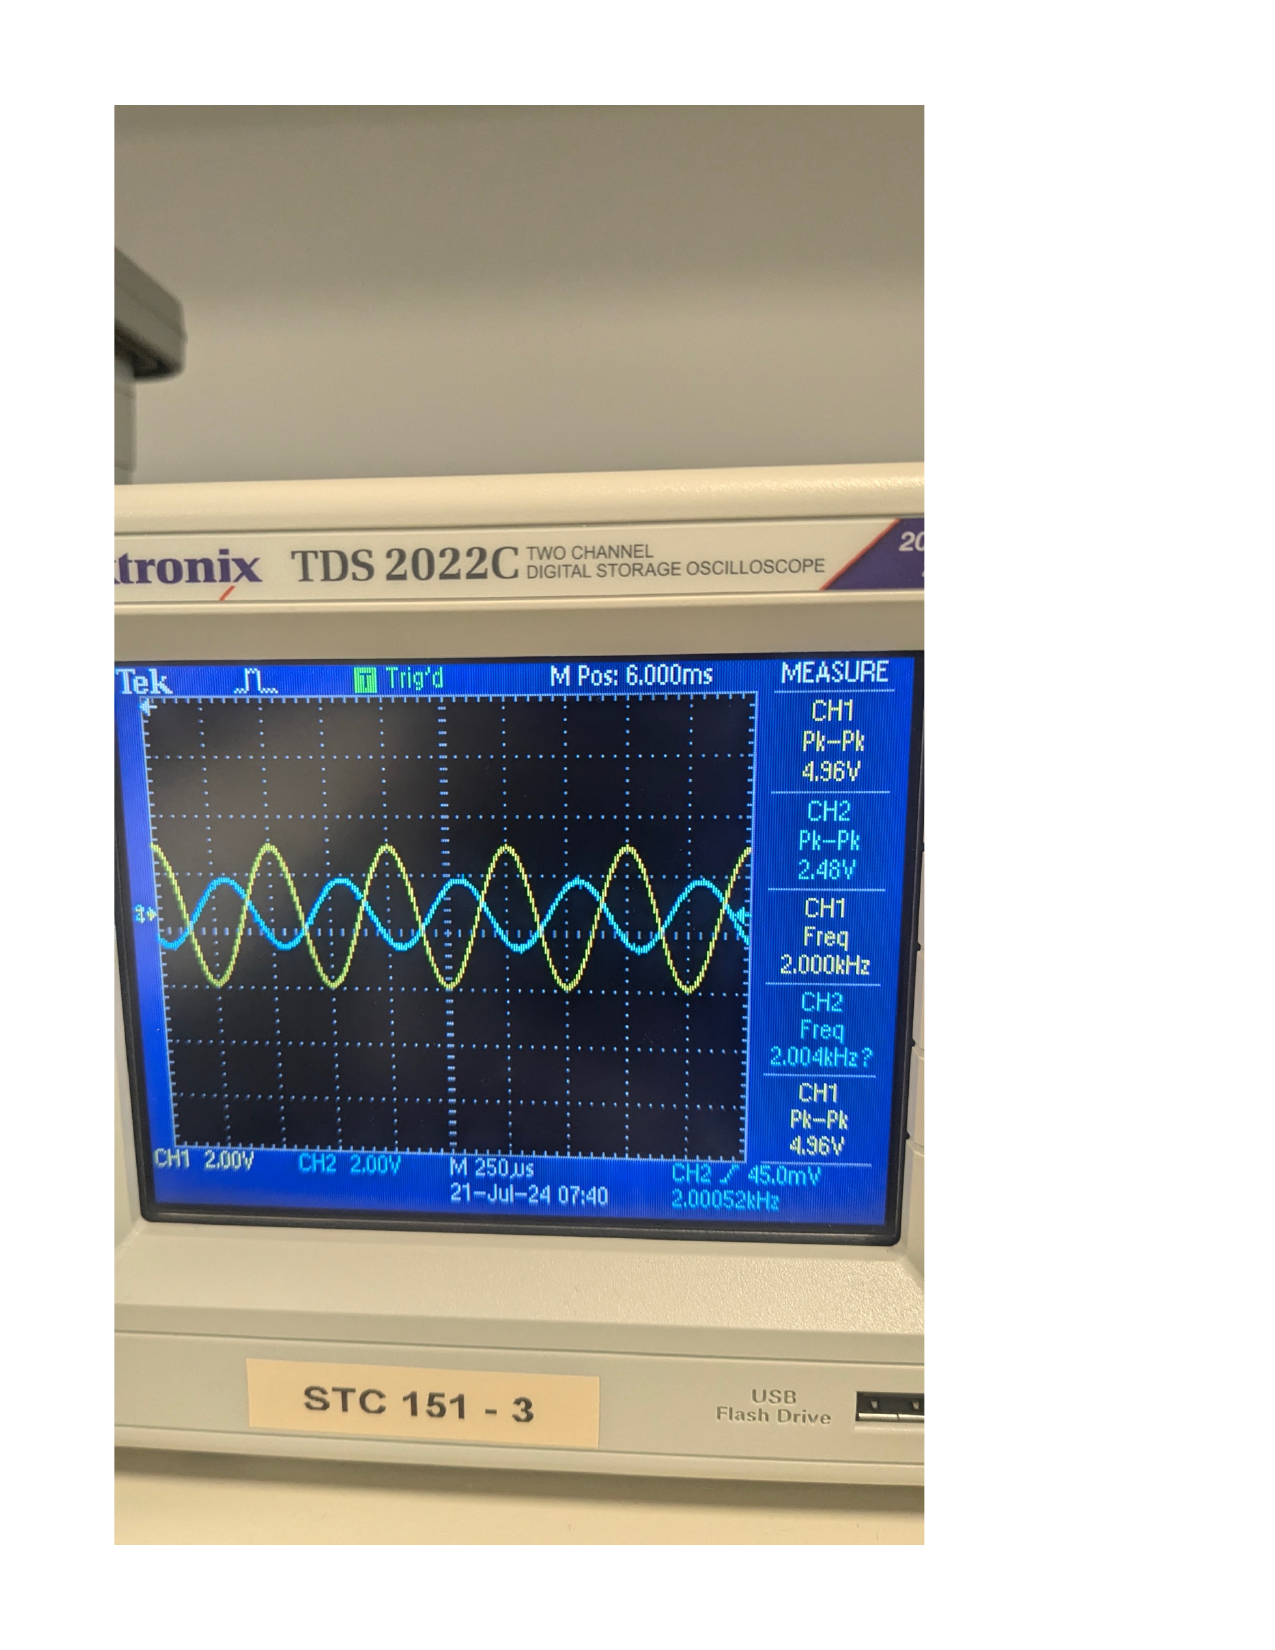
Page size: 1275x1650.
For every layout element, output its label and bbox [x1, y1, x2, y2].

picture [114, 105, 925, 1545]
